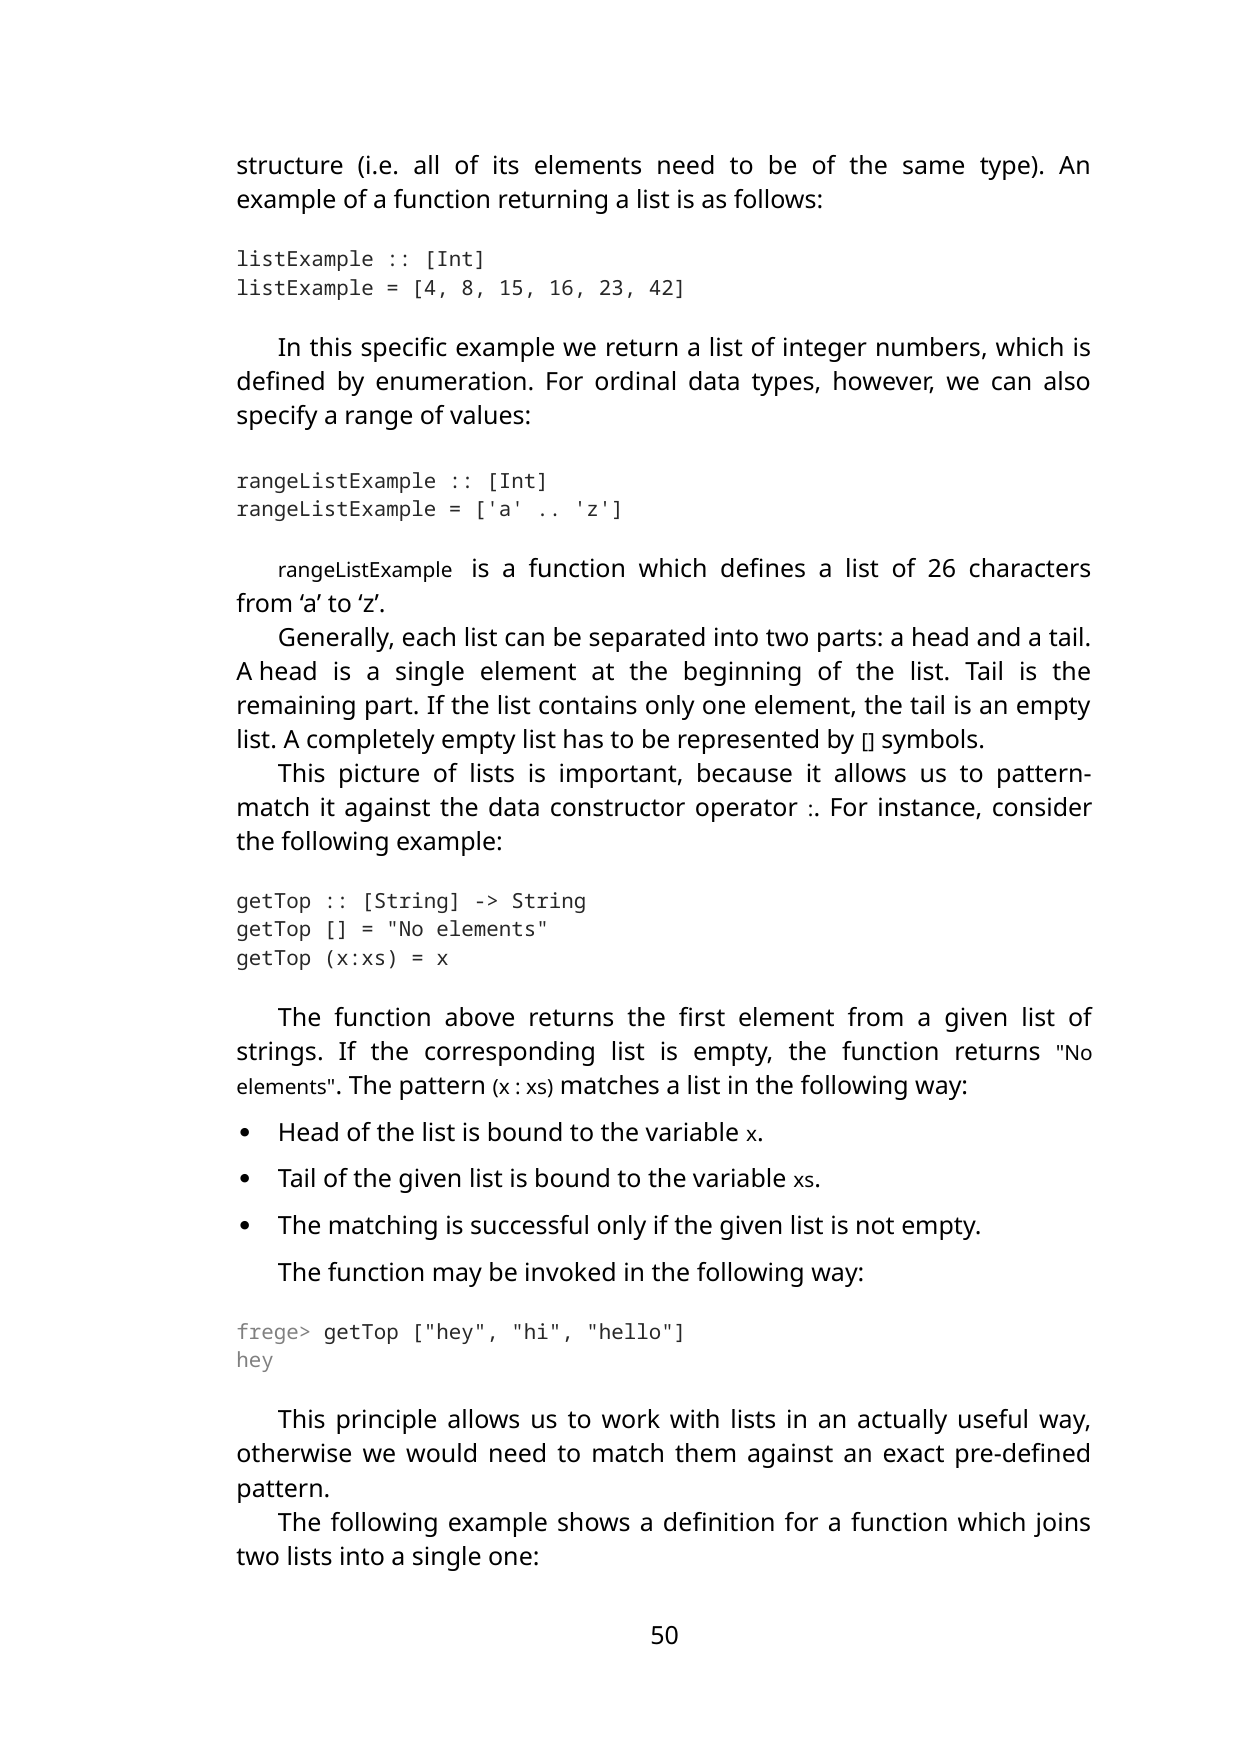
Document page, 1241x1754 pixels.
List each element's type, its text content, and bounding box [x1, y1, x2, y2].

text The following example shows a definition for a function which joins two lists into a single one: [236, 1504, 1092, 1572]
text This picture of lists is important, because it allows us to pattern-match it against the data constructor operator :. For instance, consider the following example: [236, 756, 1092, 858]
text The function may be invoked in the following way: [236, 1254, 1092, 1288]
text hey [236, 1345, 1092, 1374]
text frege> getTop ["hey", "hi", "hello"] [236, 1317, 1092, 1345]
text rangeListExample :: [Int] [236, 466, 1092, 494]
text The function above returns the first element from a given list of strings. If the corresponding list is empty, the function returns "No elements". The pattern (x : xs) matches a list in the following way: [236, 1000, 1092, 1102]
text listExample :: [Int] [236, 244, 1092, 273]
text rangeListExample is a function which defines a list of 26 characters from ‘a’ to ‘z’. [236, 551, 1092, 619]
text Generally, each list can be separated into two parts: a head and a tail. A head is a single element at the beginning of the list. Tail is the remaining part. If the list contains only one element, the tail is an empty list. A completely empty list has to be represented by [] symbols. [236, 619, 1092, 756]
text The matching is successful only if the given list is not empty. [240, 1208, 1092, 1242]
text Tail of the given list is bound to the variable xs. [240, 1161, 1092, 1195]
text rangeListExample = ['a' .. 'z'] [236, 494, 1092, 523]
text getTop :: [String] -> String [236, 886, 1092, 914]
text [236, 148, 1092, 216]
text getTop (x:xs) = x [236, 943, 1092, 971]
text This principle allows us to work with lists in an actually useful way, otherwise we would need to match them against an exact pre-defined pattern. [236, 1402, 1092, 1504]
text Head of the list is bound to the variable x. [240, 1114, 1092, 1149]
text In this specific example we return a list of integer numbers, which is defined by enumeration. For ordinal data types, however, we can also specify a range of values: [236, 329, 1092, 432]
text getTop [] = "No elements" [236, 914, 1092, 943]
text listExample = [4, 8, 15, 16, 23, 42] [236, 273, 1092, 301]
